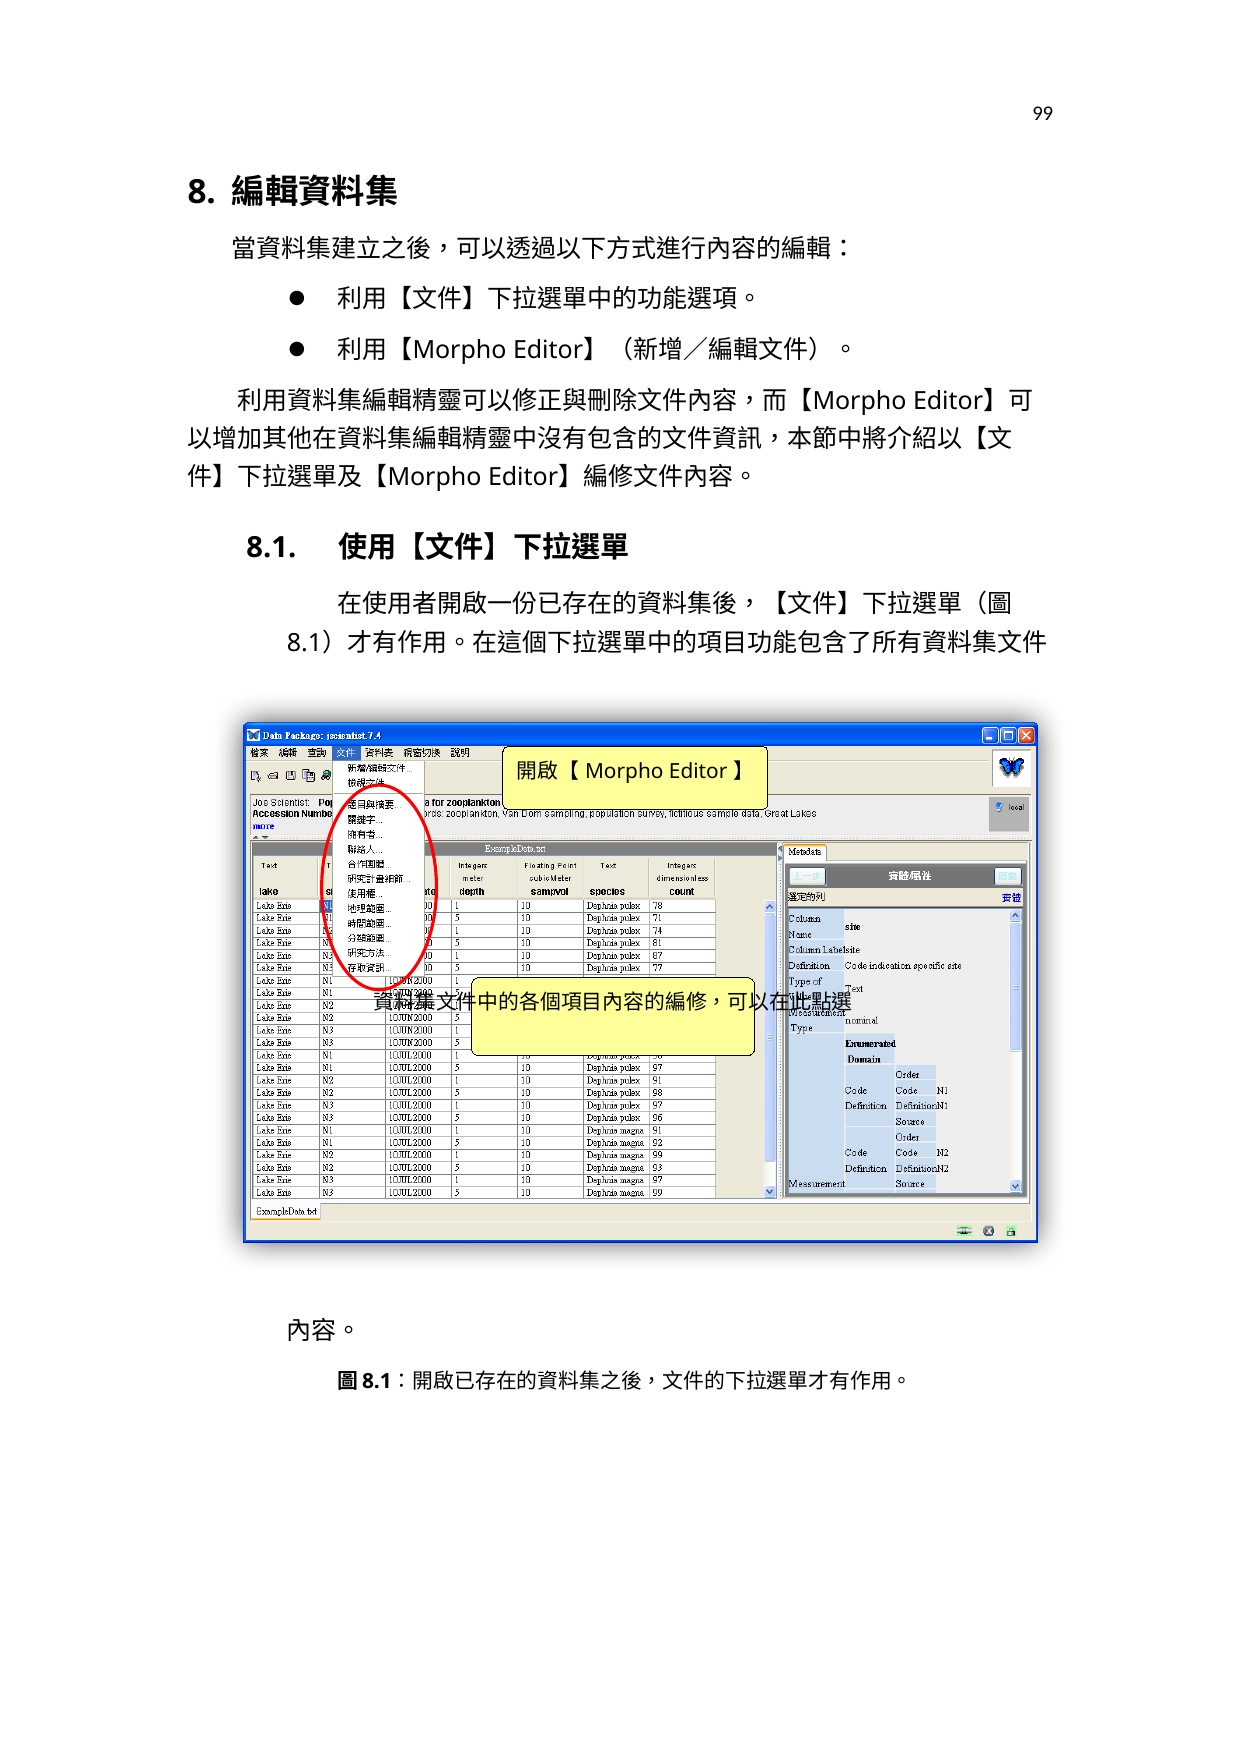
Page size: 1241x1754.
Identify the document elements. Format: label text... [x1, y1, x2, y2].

picture [243, 722, 287, 1243]
text 當資料集建立之後，可以透過以下方式進行內容的編輯： [187, 227, 1053, 265]
list 編輯資料集 [187, 151, 1053, 227]
text 圖8.1：開啟已存在的資料集之後，文件的下拉選單才有作用。 [287, 1360, 1053, 1398]
list 使用【文件】下拉選單 [246, 506, 1053, 583]
list 利用【Morpho Editor】（新增／編輯文件）。 [287, 328, 1053, 367]
text 利用資料集編輯精靈可以修正與刪除文件內容，而【Morpho Editor】可以增加其他在資料集編輯精靈中沒有包含的文件資訊，本節中將介紹以【文件】下拉選單及【Morpho Editor】編修文件內容。 [187, 379, 1053, 494]
list 利用【文件】下拉選單中的功能選項。 [287, 278, 1053, 316]
text 在使用者開啟一份已存在的資料集後，【文件】下拉選單（圖8.1）才有作用。在這個下拉選單中的項目功能包含了所有資料集文件內容。 [287, 583, 1053, 1347]
